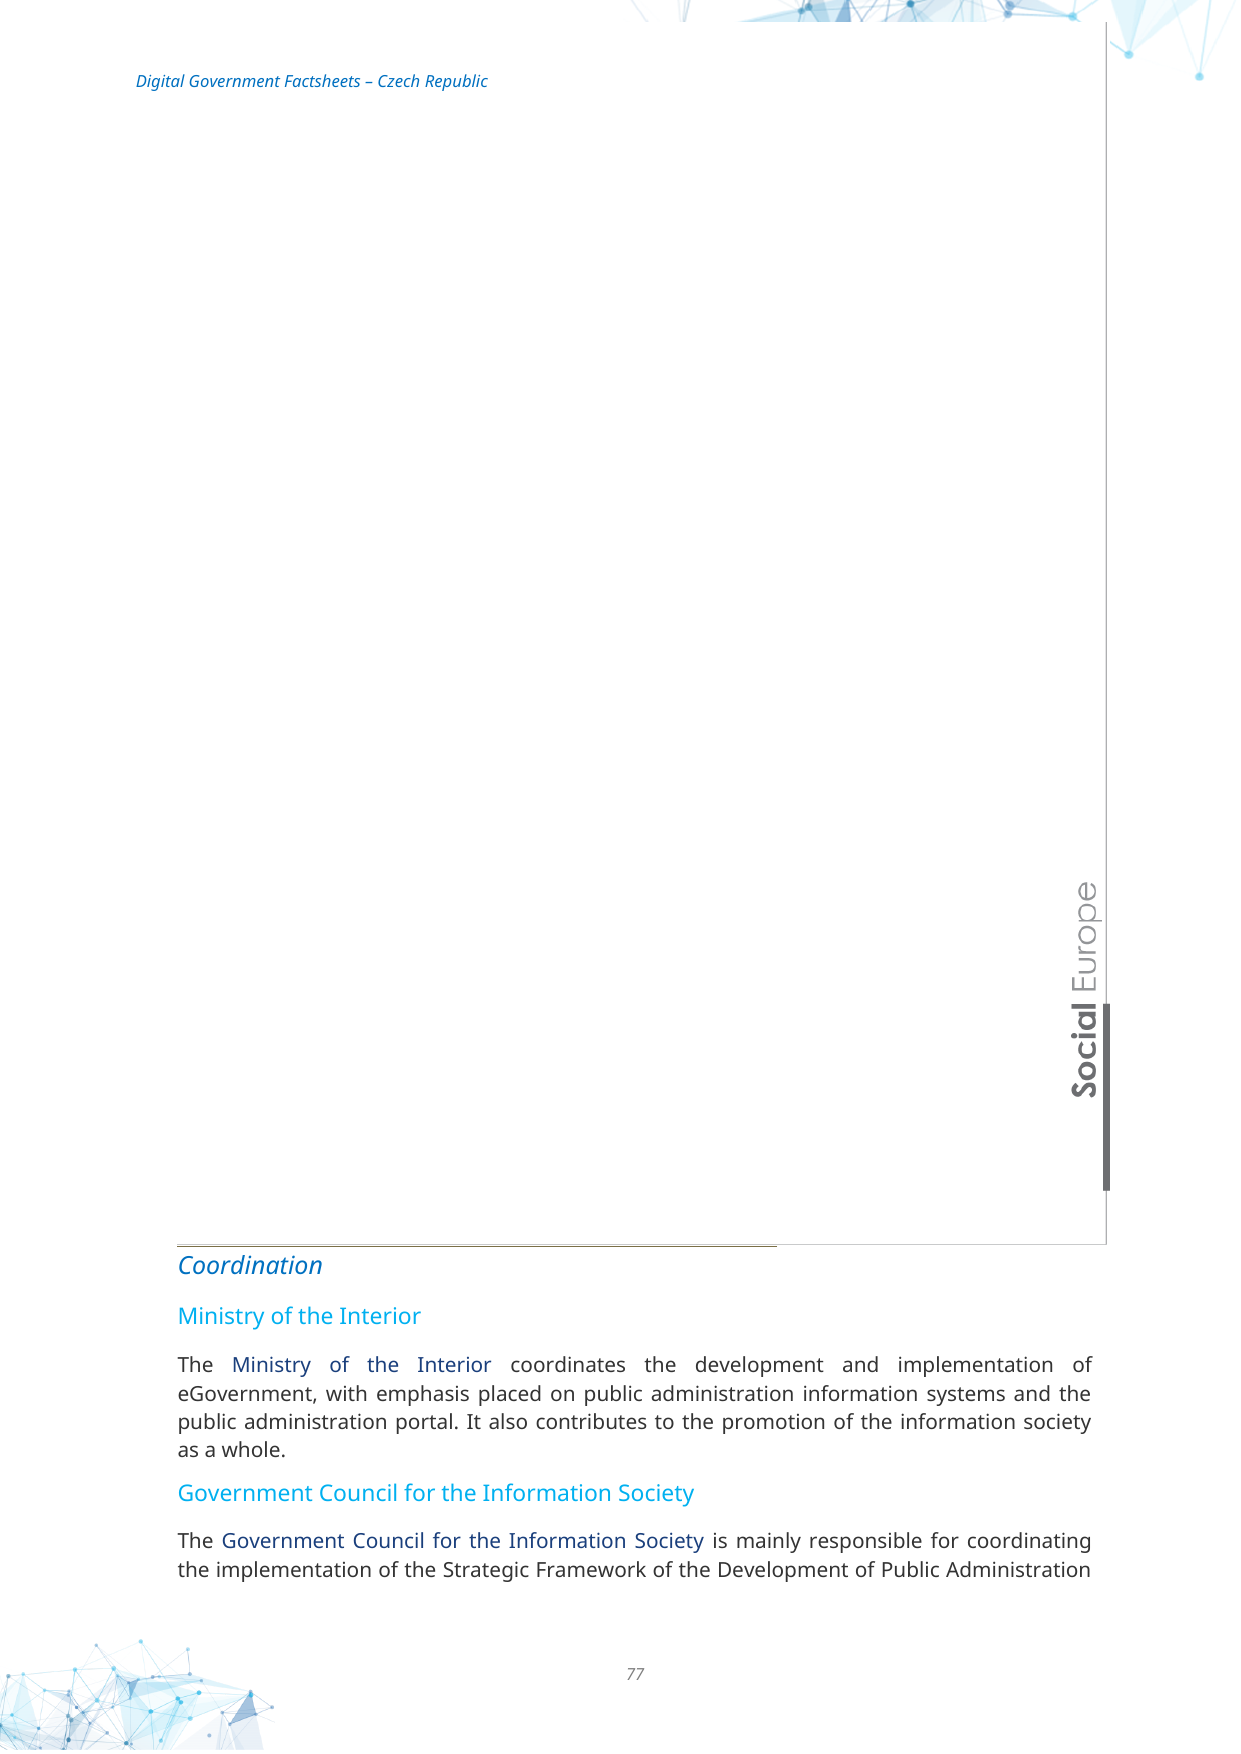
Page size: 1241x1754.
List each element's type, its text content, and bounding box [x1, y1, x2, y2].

text The Ministry of the Interior coordinates the development and implementation of eGovernment, with emphasis placed on public administration information systems and the public administration portal. It also contributes to the promotion of the information society as a whole. [177, 1350, 1092, 1464]
subtitle Coordination [177, 1247, 1092, 1282]
text The Government Council for the Information Society is mainly responsible for coordinating the implementation of the Strategic Framework of the Development of Public Administration in the Czech Republic for 2014 - 2020. It contributes to higher transparency of ICT procurement in the public authorities. It breaks down current shortcomings in the system of ICT proceeding in the public administration, it helps to reach political consensus on the ICT conception and it replaces the central authority with standardisation competences and ICT development governance in the public administration and local governments. [177, 1527, 1092, 1583]
subtitle Ministry of the Interior [177, 1300, 1092, 1332]
picture [177, 22, 1110, 1245]
subtitle Government Council for the Information Society [177, 1477, 1092, 1508]
